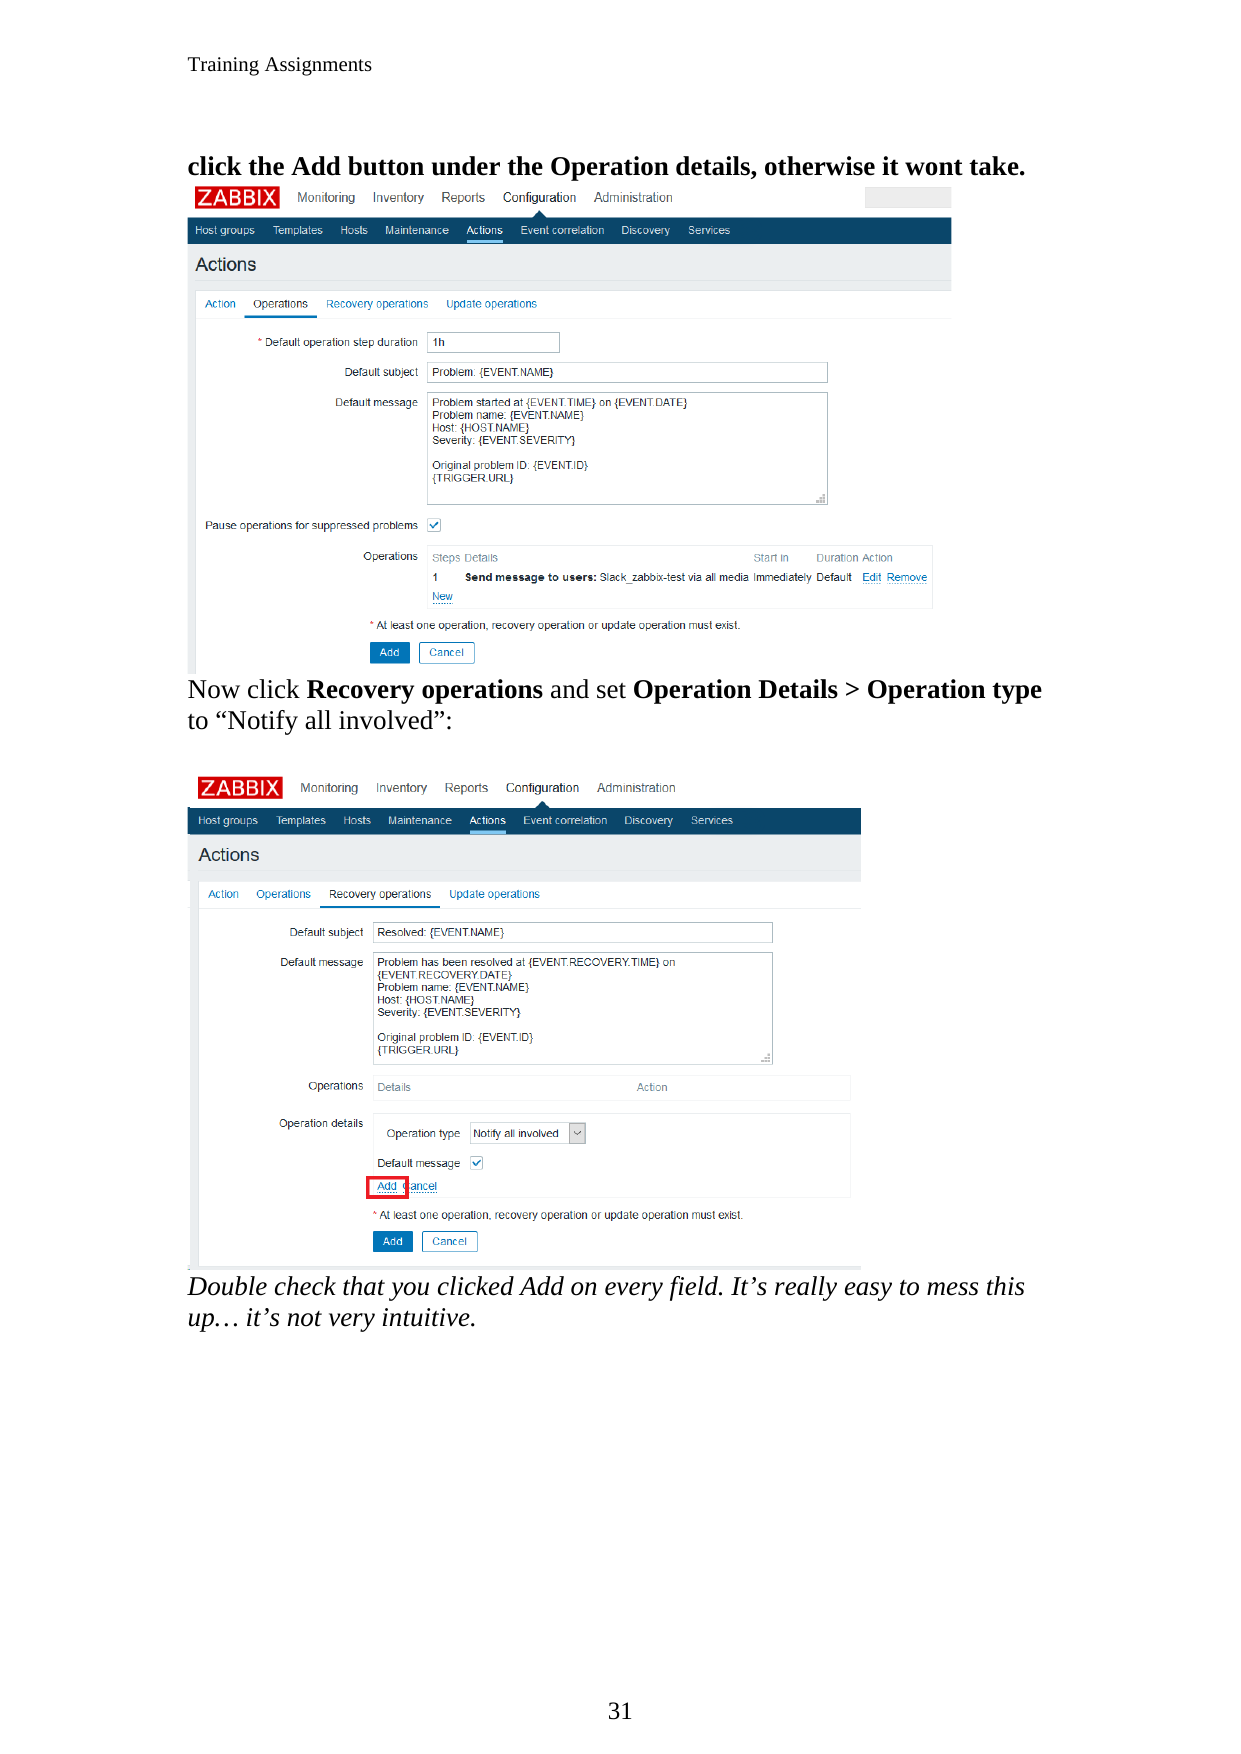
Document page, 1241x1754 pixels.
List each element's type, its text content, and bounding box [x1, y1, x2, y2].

picture [187, 181, 952, 674]
picture [187, 773, 861, 1270]
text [187, 150, 1053, 673]
text Double check that you clicked Add on every field. It’s really easy to mess this up… it’s not very intuitive. [187, 1270, 1053, 1332]
text Now click Recovery operations and set Operation Details > Operation type to “Notify all involved”: [187, 673, 1053, 736]
